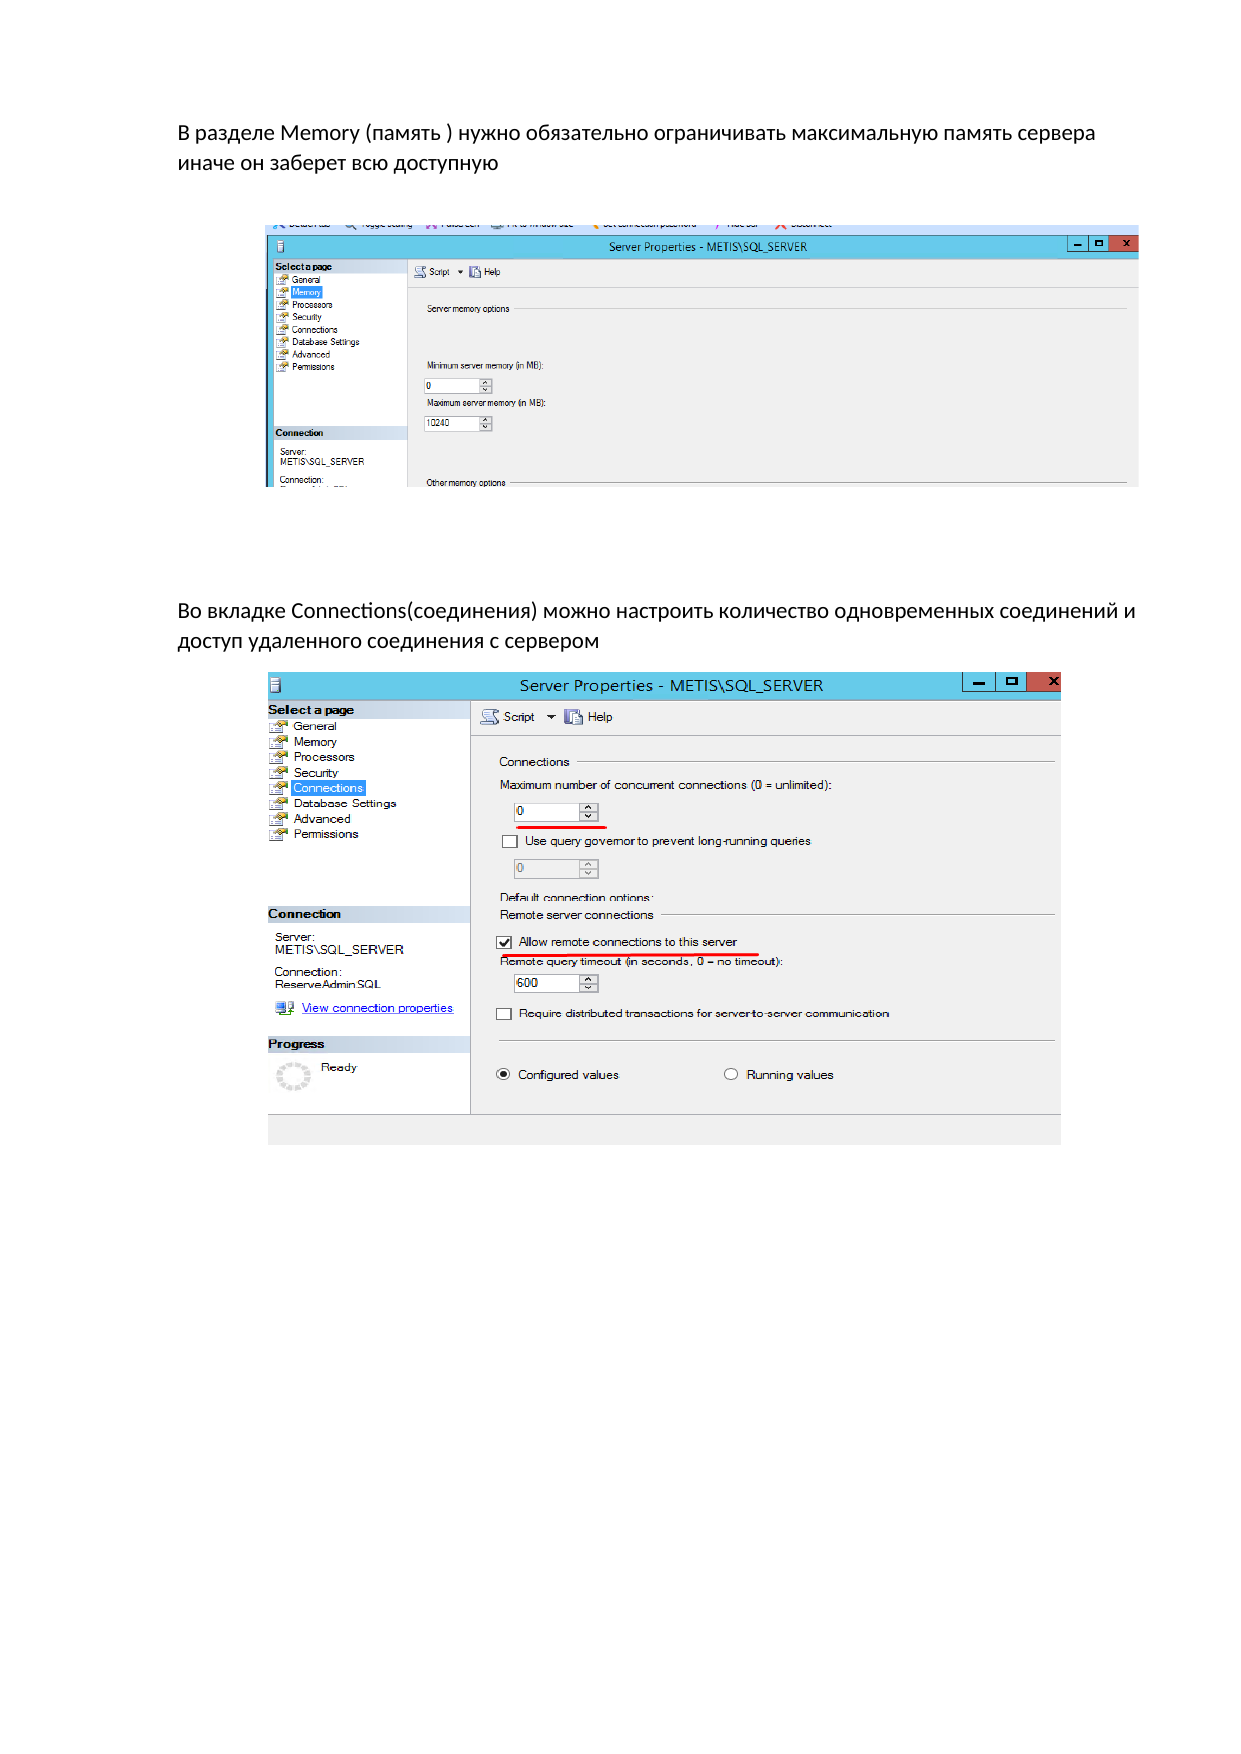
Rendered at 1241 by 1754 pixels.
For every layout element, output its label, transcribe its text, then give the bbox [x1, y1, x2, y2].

text В разделе Memory (память ) нужно обязательно ограничивать максимальную память сервера иначе он заберет всю доступную [177, 118, 1152, 176]
picture [268, 672, 1061, 1145]
text Во вкладке Connections(соединения) можно настроить количество одновременных соединений и доступ удаленного соединения с сервером [177, 596, 1152, 654]
picture [265, 225, 1139, 487]
